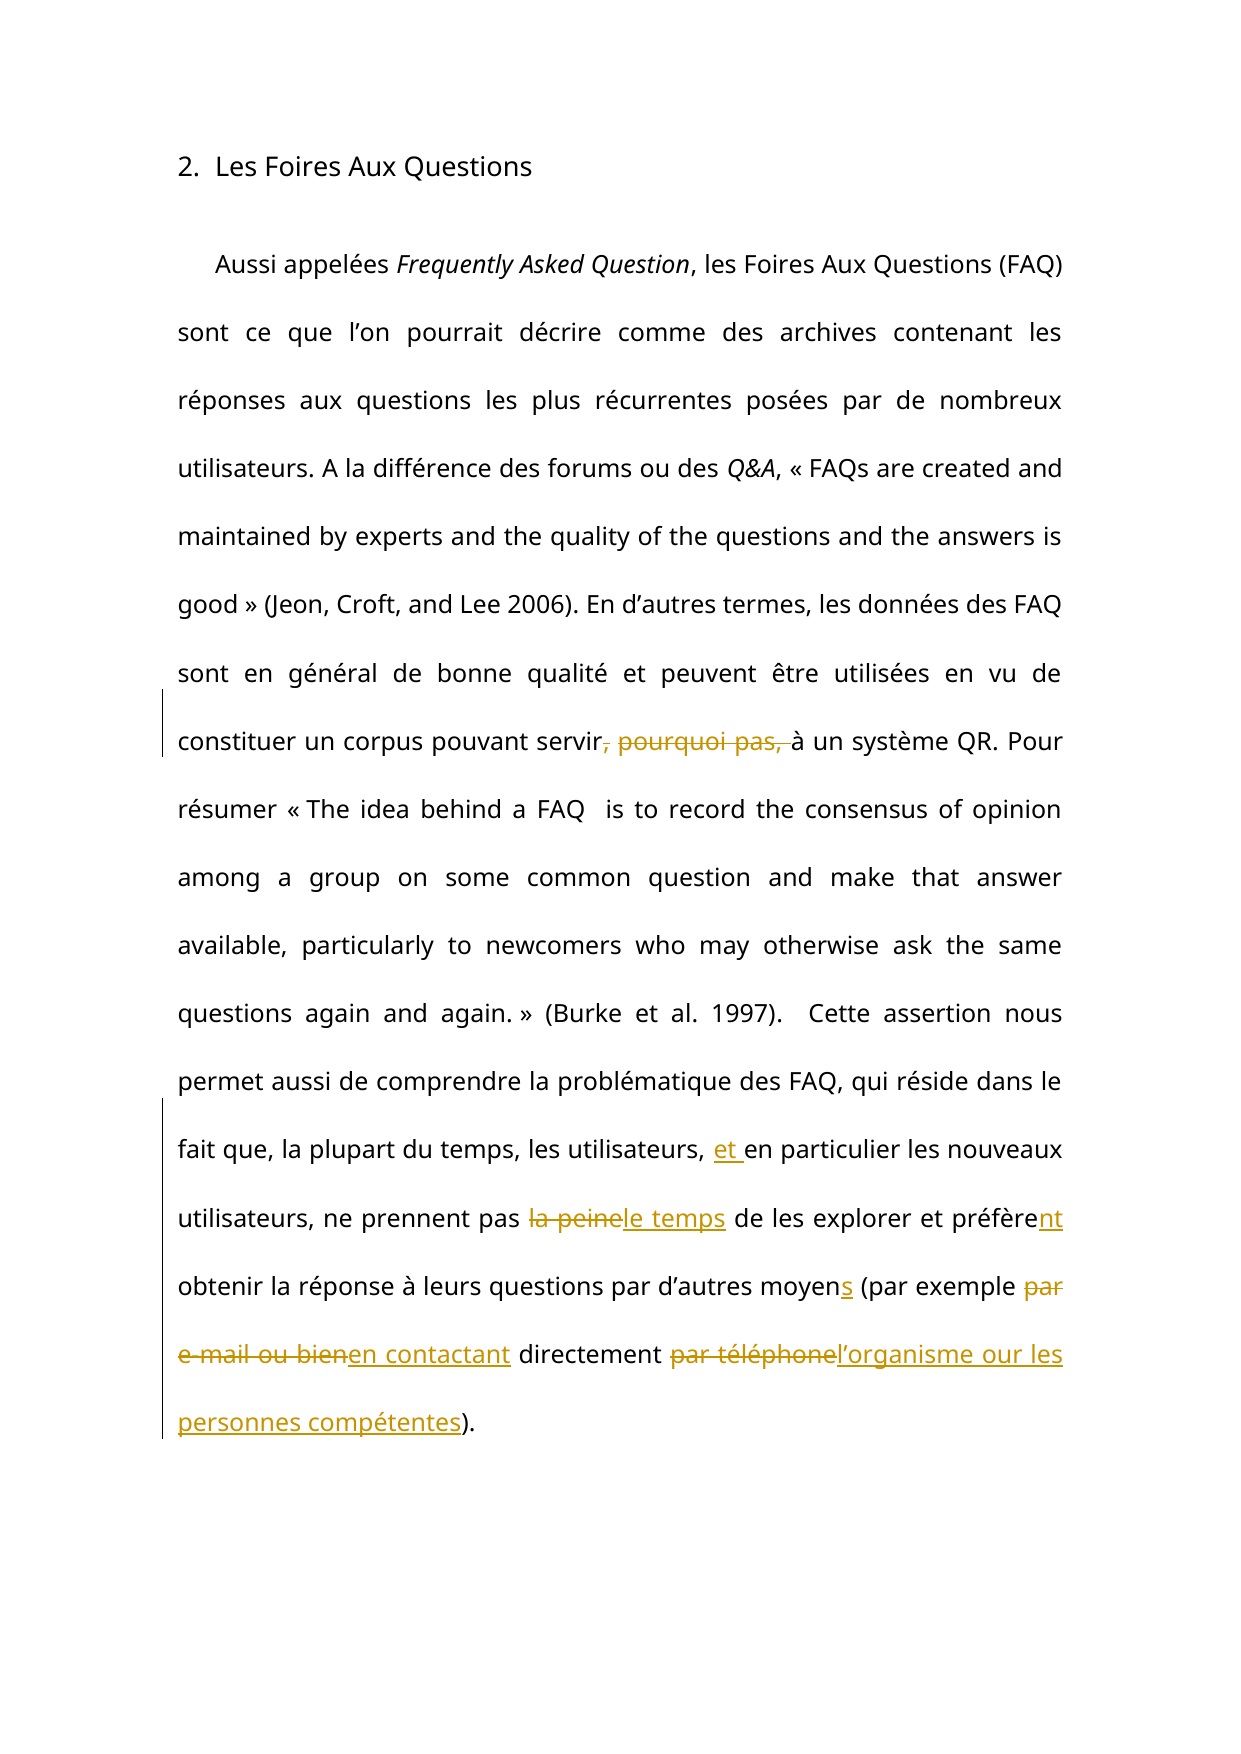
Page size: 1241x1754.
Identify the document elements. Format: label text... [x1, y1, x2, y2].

subtitle Les Foires Aux Questions [177, 148, 1063, 184]
text Aussi appelées Frequently Asked Question, les Foires Aux Questions (FAQ) sont ce que l’on pourrait décrire comme des archives contenant les réponses aux questions les plus récurrentes posées par de nombreux utilisateurs. A la différence des forums ou des Q&A, « FAQs are created and maintained by experts and the quality of the questions and the answers is good » (Jeon, Croft, and Lee 2006). En d’autres termes, les données des FAQ sont en général de bonne qualité et peuvent être utilisées en vu de constituer un corpus pouvant servir à un système QR. Pour résumer « The idea behind a FAQ is to record the consensus of opinion among a group on some common question and make that answer available, particularly to newcomers who may otherwise ask the same questions again and again. » (Burke et al. 1997). Cette assertion nous permet aussi de comprendre la problématique des FAQ, qui réside dans le fait que, la plupart du temps, les utilisateurs, en particulier les nouveaux utilisateurs, ne prennent pas de les explorer et préfère obtenir la réponse à leurs questions par d’autres moyen (par exemple directement ). [177, 246, 1063, 1439]
